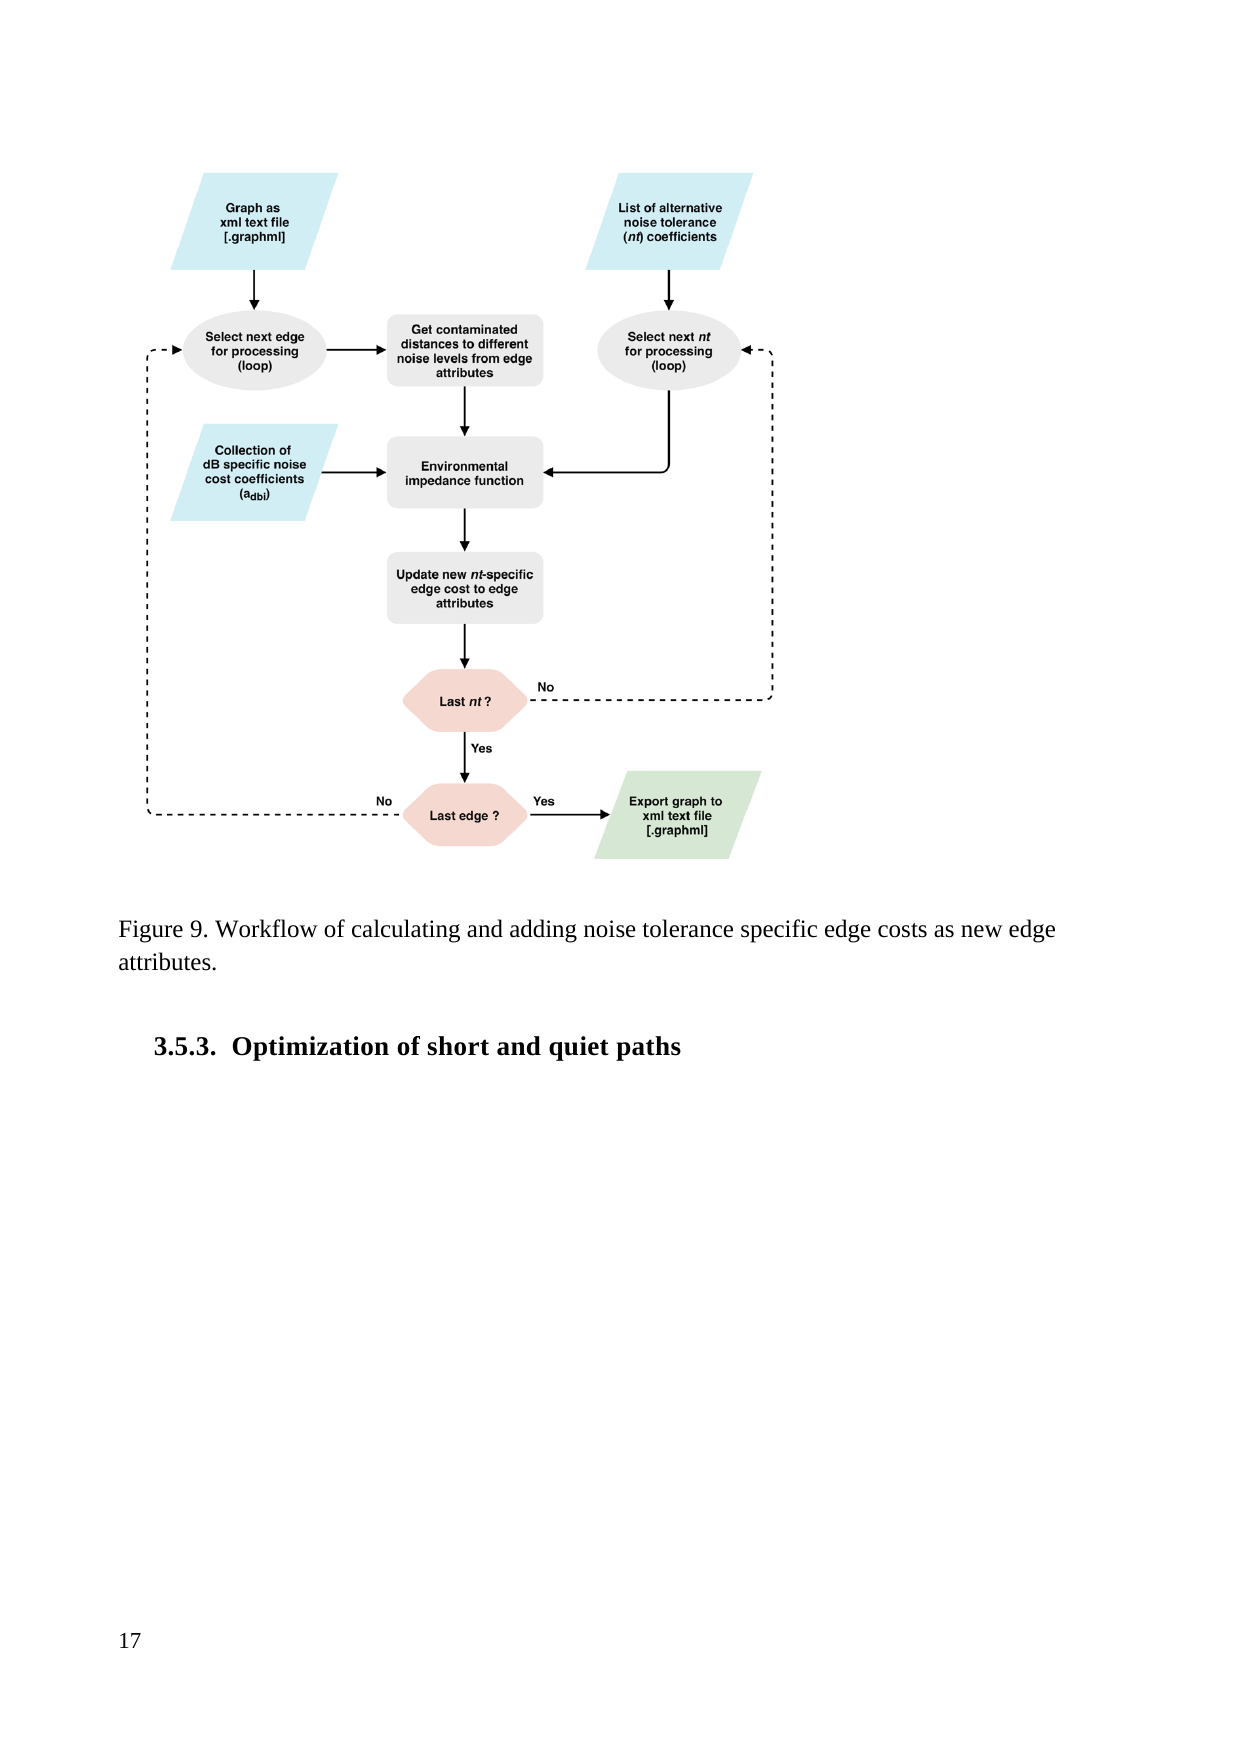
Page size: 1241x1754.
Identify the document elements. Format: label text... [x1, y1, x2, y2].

subtitle Optimization of short and quiet paths [118, 1031, 1122, 1062]
text Figure 9. Workflow of calculating and adding noise tolerance specific edge costs as new edge attributes. [118, 914, 1122, 976]
picture [118, 147, 807, 882]
